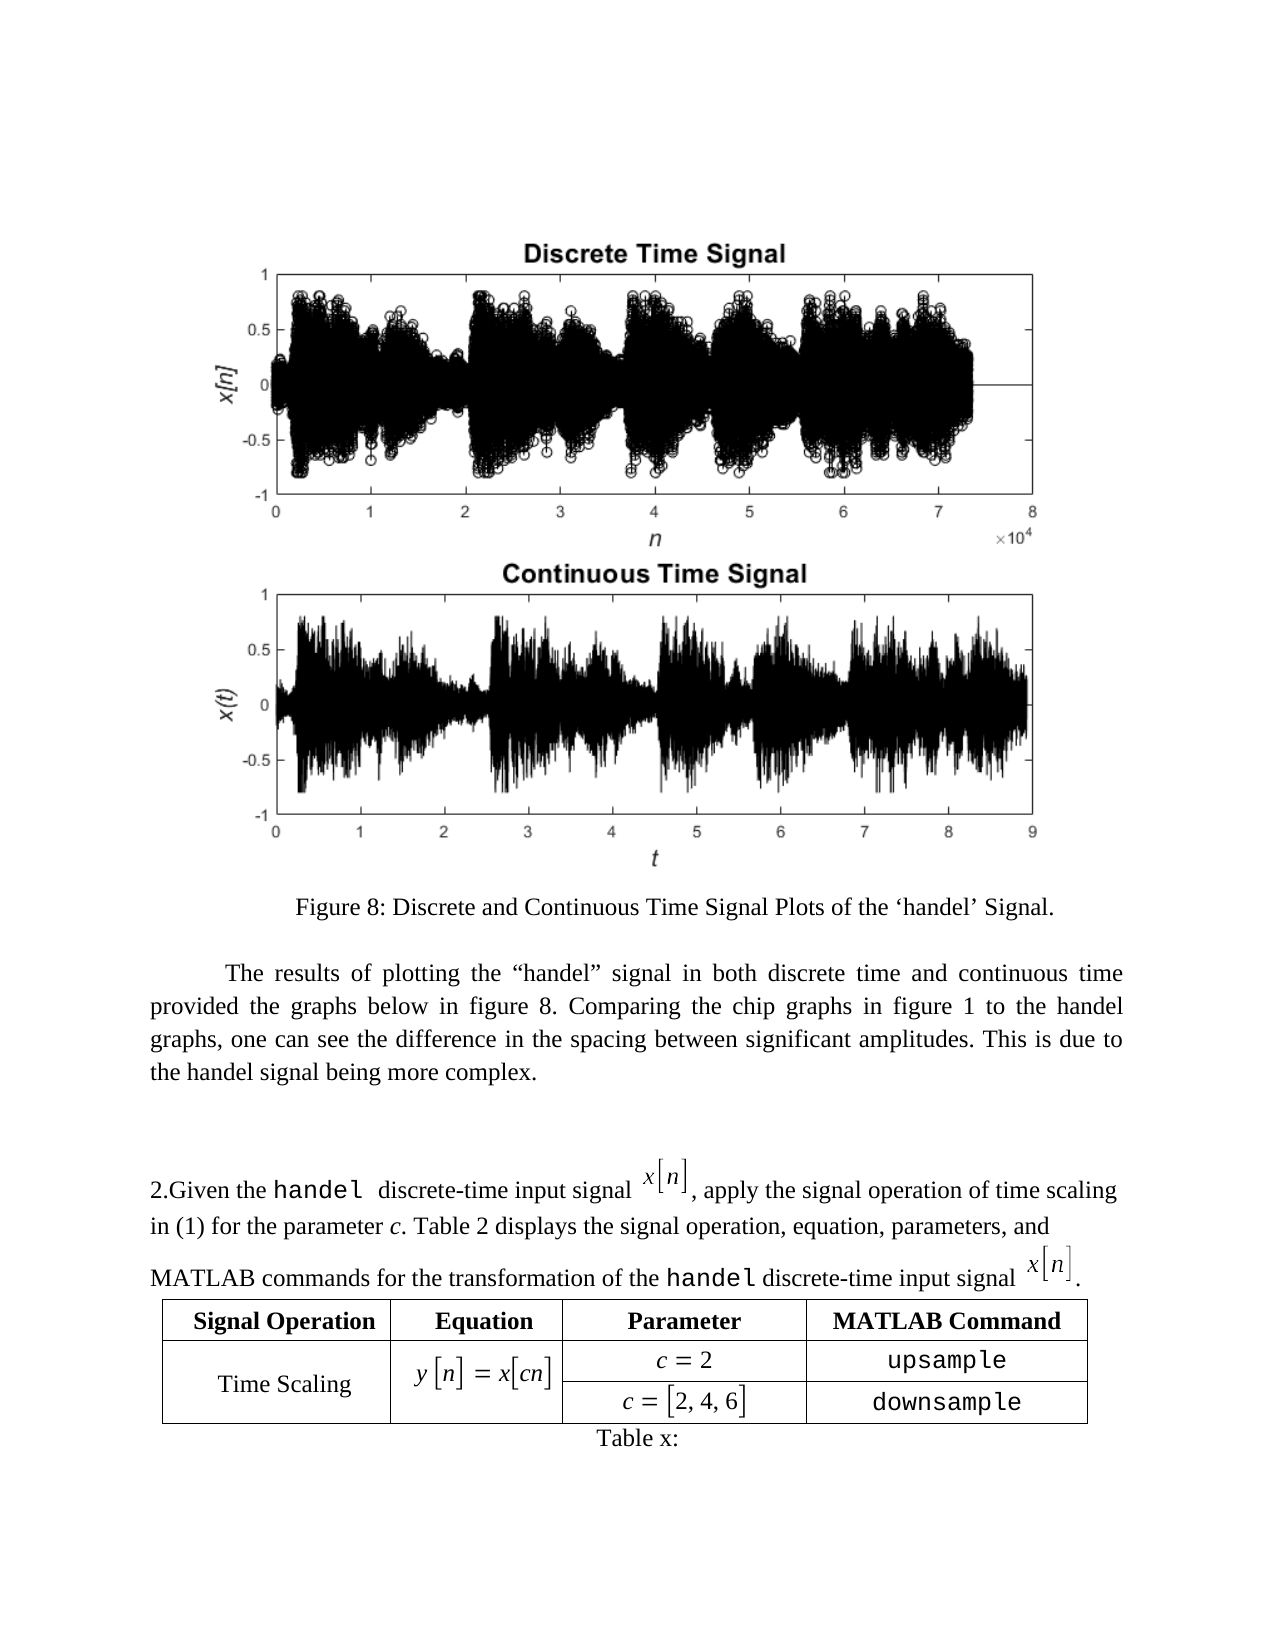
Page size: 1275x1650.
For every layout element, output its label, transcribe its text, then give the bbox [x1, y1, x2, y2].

picture [150, 216, 1125, 889]
table_cell upsample [807, 1341, 1087, 1381]
text The results of plotting the “handel” signal in both discrete time and continuous time provided the graphs below in figure 8. Comparing the chip graphs in figure 1 to the handel graphs, one can see the difference in the spacing between significant amplitudes. This is due to the handel signal being more complex. [150, 958, 1125, 1086]
table_cell c  2, 4, 6 [563, 1382, 806, 1422]
table_cell c  2 [563, 1341, 806, 1381]
text Figure 8: Discrete and Continuous Time Signal Plots of the ‘handel’ Signal. [150, 892, 1125, 921]
table_header Parameter [563, 1300, 806, 1340]
table_cell downsample [807, 1382, 1087, 1422]
table_cell y n  xcn [391, 1341, 562, 1422]
table_cell Time Scaling [163, 1341, 390, 1422]
table_header Equation [391, 1300, 562, 1340]
text Table x: [150, 1423, 1125, 1452]
table_header Signal Operation [163, 1300, 390, 1340]
table_header MATLAB Command [807, 1300, 1087, 1340]
text 2.Given the handel discrete-time input signal , apply the signal operation of time scaling in (1) for the parameter c. Table 2 displays the signal operation, equation, parameters, and MATLAB commands for the transformation of the handel discrete-time input signal . [150, 1156, 1125, 1294]
